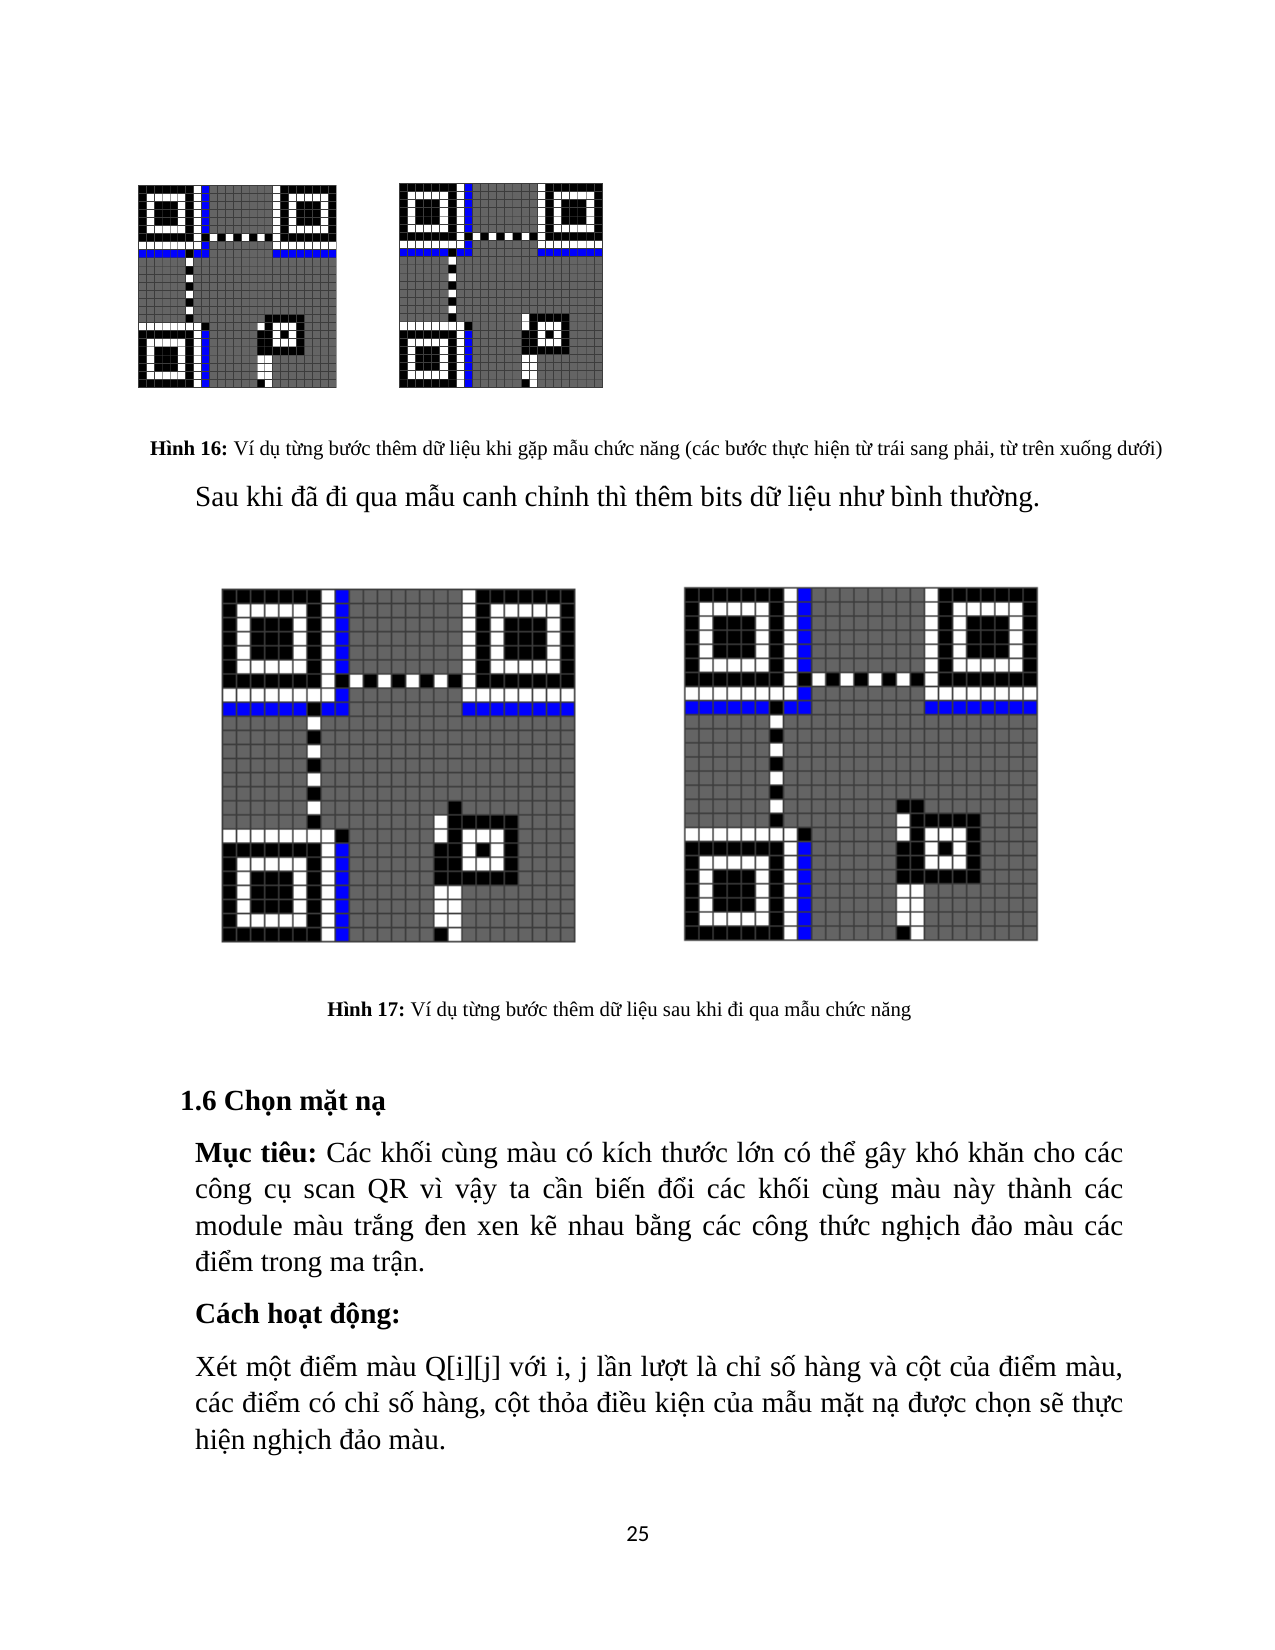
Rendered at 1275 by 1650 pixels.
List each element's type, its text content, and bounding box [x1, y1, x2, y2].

picture [164, 531, 1093, 996]
text Sau khi đã đi qua mẫu canh chỉnh thì thêm bits dữ liệu như bình thường. [195, 479, 1125, 512]
text 1.6 Chọn mặt nạ [180, 1083, 1125, 1116]
text Cách hoạt động: [195, 1297, 1125, 1330]
text Xét một điểm màu Q[i][j] với i, j lần lượt là chỉ số hàng và cột của điểm màu, các điểm có chỉ số hàng, cột thỏa điều kiện của mẫu mặt nạ được chọn sẽ thực hiện nghịch đảo màu. [195, 1349, 1125, 1455]
text Hình 16: Ví dụ từng bước thêm dữ liệu khi gặp mẫu chức năng (các bước thực hiện từ trái sang phải, từ trên xuống dưới) [150, 436, 1183, 460]
picture [105, 150, 633, 418]
text Mục tiêu: Các khối cùng màu có kích thước lớn có thể gây khó khăn cho các công cụ scan QR vì vậy ta cần biến đổi các khối cùng màu này thành các module màu trắng đen xen kẽ nhau bằng các công thức nghịch đảo màu các điểm trong ma trận. [195, 1135, 1125, 1277]
